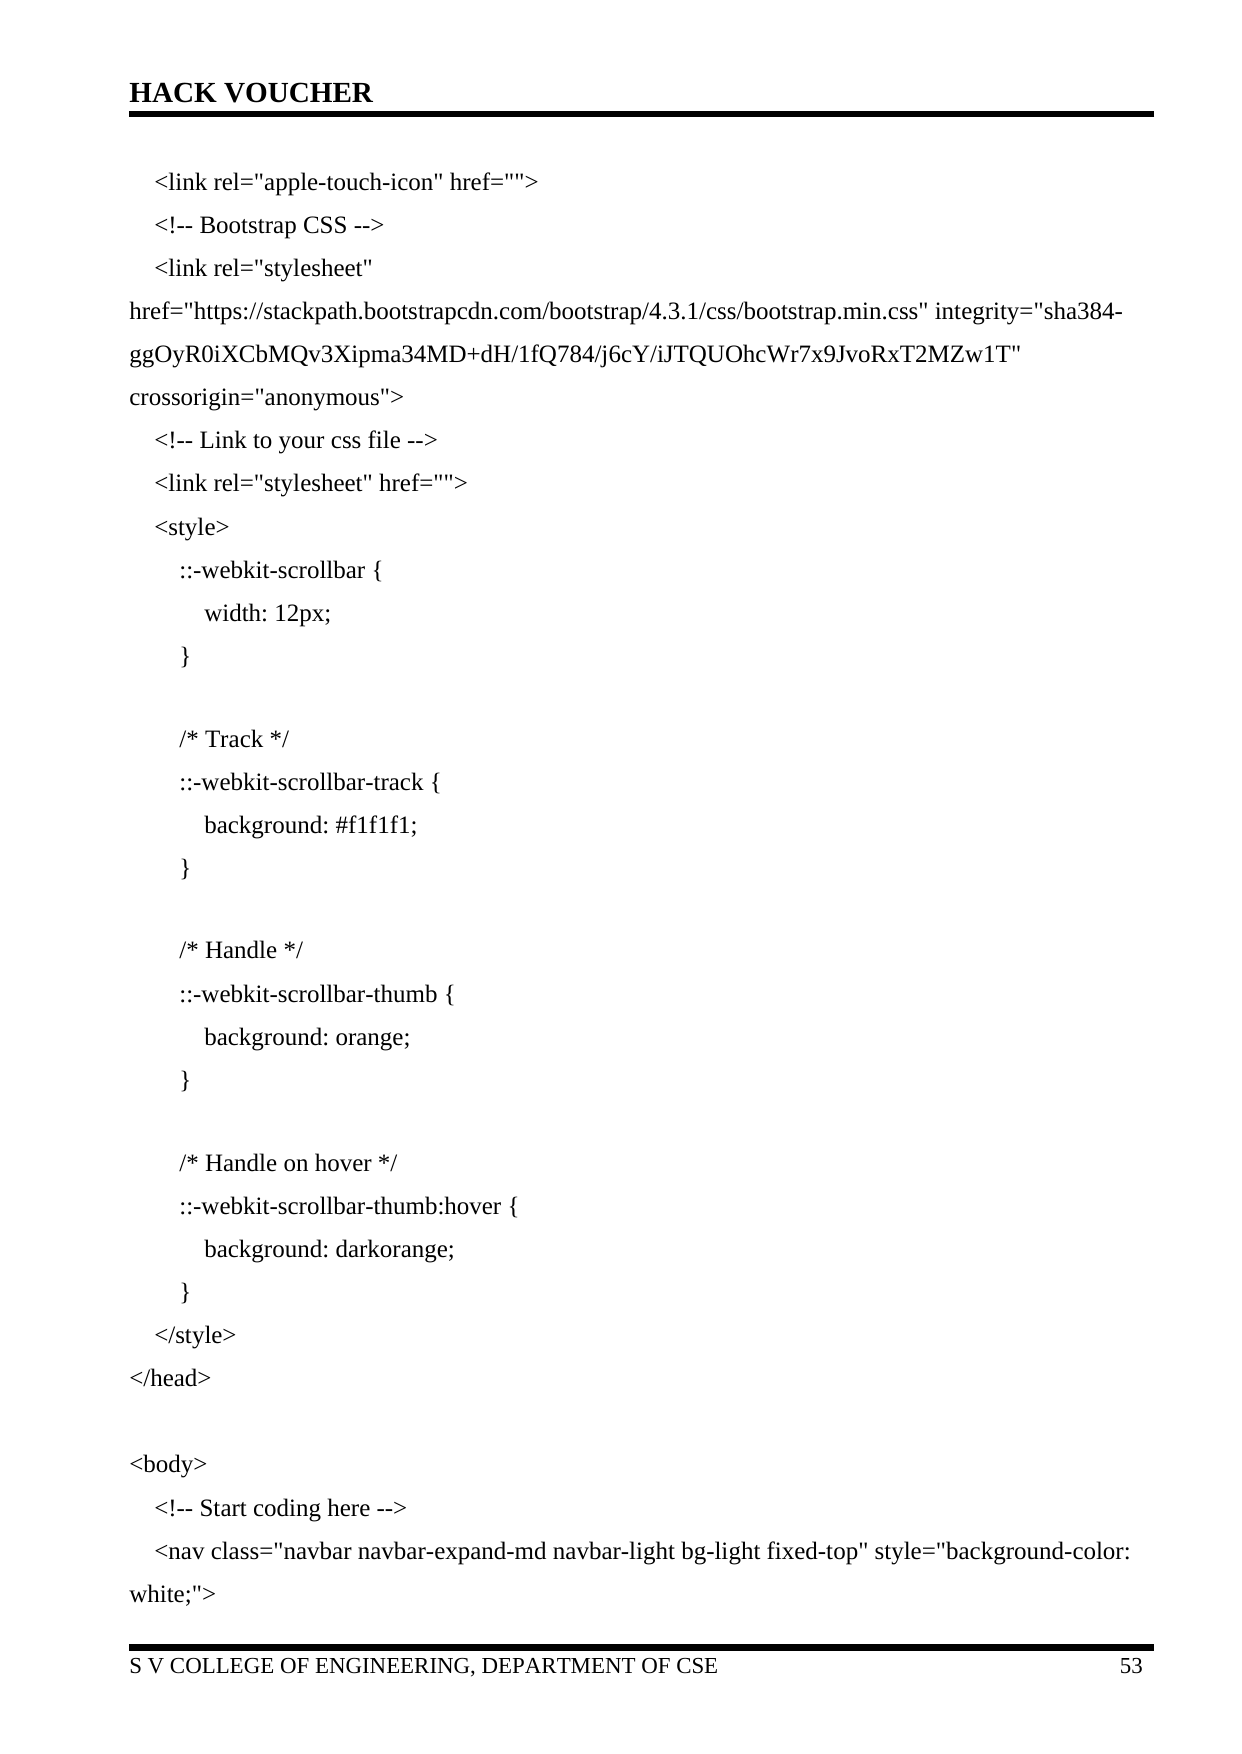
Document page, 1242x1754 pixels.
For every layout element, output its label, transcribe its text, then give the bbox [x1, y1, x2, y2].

text } [129, 641, 1154, 670]
text width: 12px; [129, 598, 1154, 627]
text <nav class="navbar navbar-expand-md navbar-light bg-light fixed-top" style="background-color: white;"> [129, 1536, 1154, 1608]
text <link rel="apple-touch-icon" href=""> [129, 167, 1154, 195]
text background: #f1f1f1; [129, 810, 1154, 839]
text } [129, 1065, 1154, 1094]
text ::-webkit-scrollbar { [129, 555, 1154, 583]
text <!-- Link to your css file --> [129, 425, 1154, 454]
text <link rel="stylesheet" href="https://stackpath.bootstrapcdn.com/bootstrap/4.3.1/css/bootstrap.min.css" integrity="sha384-ggOyR0iXCbMQv3Xipma34MD+dH/1fQ784/j6cY/iJTQUOhcWr7x9JvoRxT2MZw1T" crossorigin="anonymous"> [129, 253, 1154, 411]
text </style> [129, 1320, 1154, 1349]
text <!-- Start coding here --> [129, 1493, 1154, 1521]
text /* Handle on hover */ [129, 1148, 1154, 1176]
text <!-- Bootstrap CSS --> [129, 210, 1154, 238]
text <body> [129, 1449, 1154, 1478]
text } [129, 853, 1154, 882]
text ::-webkit-scrollbar-track { [129, 767, 1154, 796]
text /* Track */ [129, 724, 1154, 752]
text ::-webkit-scrollbar-thumb:hover { [129, 1191, 1154, 1219]
text </head> [129, 1363, 1154, 1392]
text background: darkorange; [129, 1234, 1154, 1263]
text /* Handle */ [129, 936, 1154, 964]
text ::-webkit-scrollbar-thumb { [129, 979, 1154, 1007]
text background: orange; [129, 1022, 1154, 1051]
text <link rel="stylesheet" href=""> [129, 468, 1154, 497]
text <style> [129, 512, 1154, 540]
text } [129, 1277, 1154, 1306]
